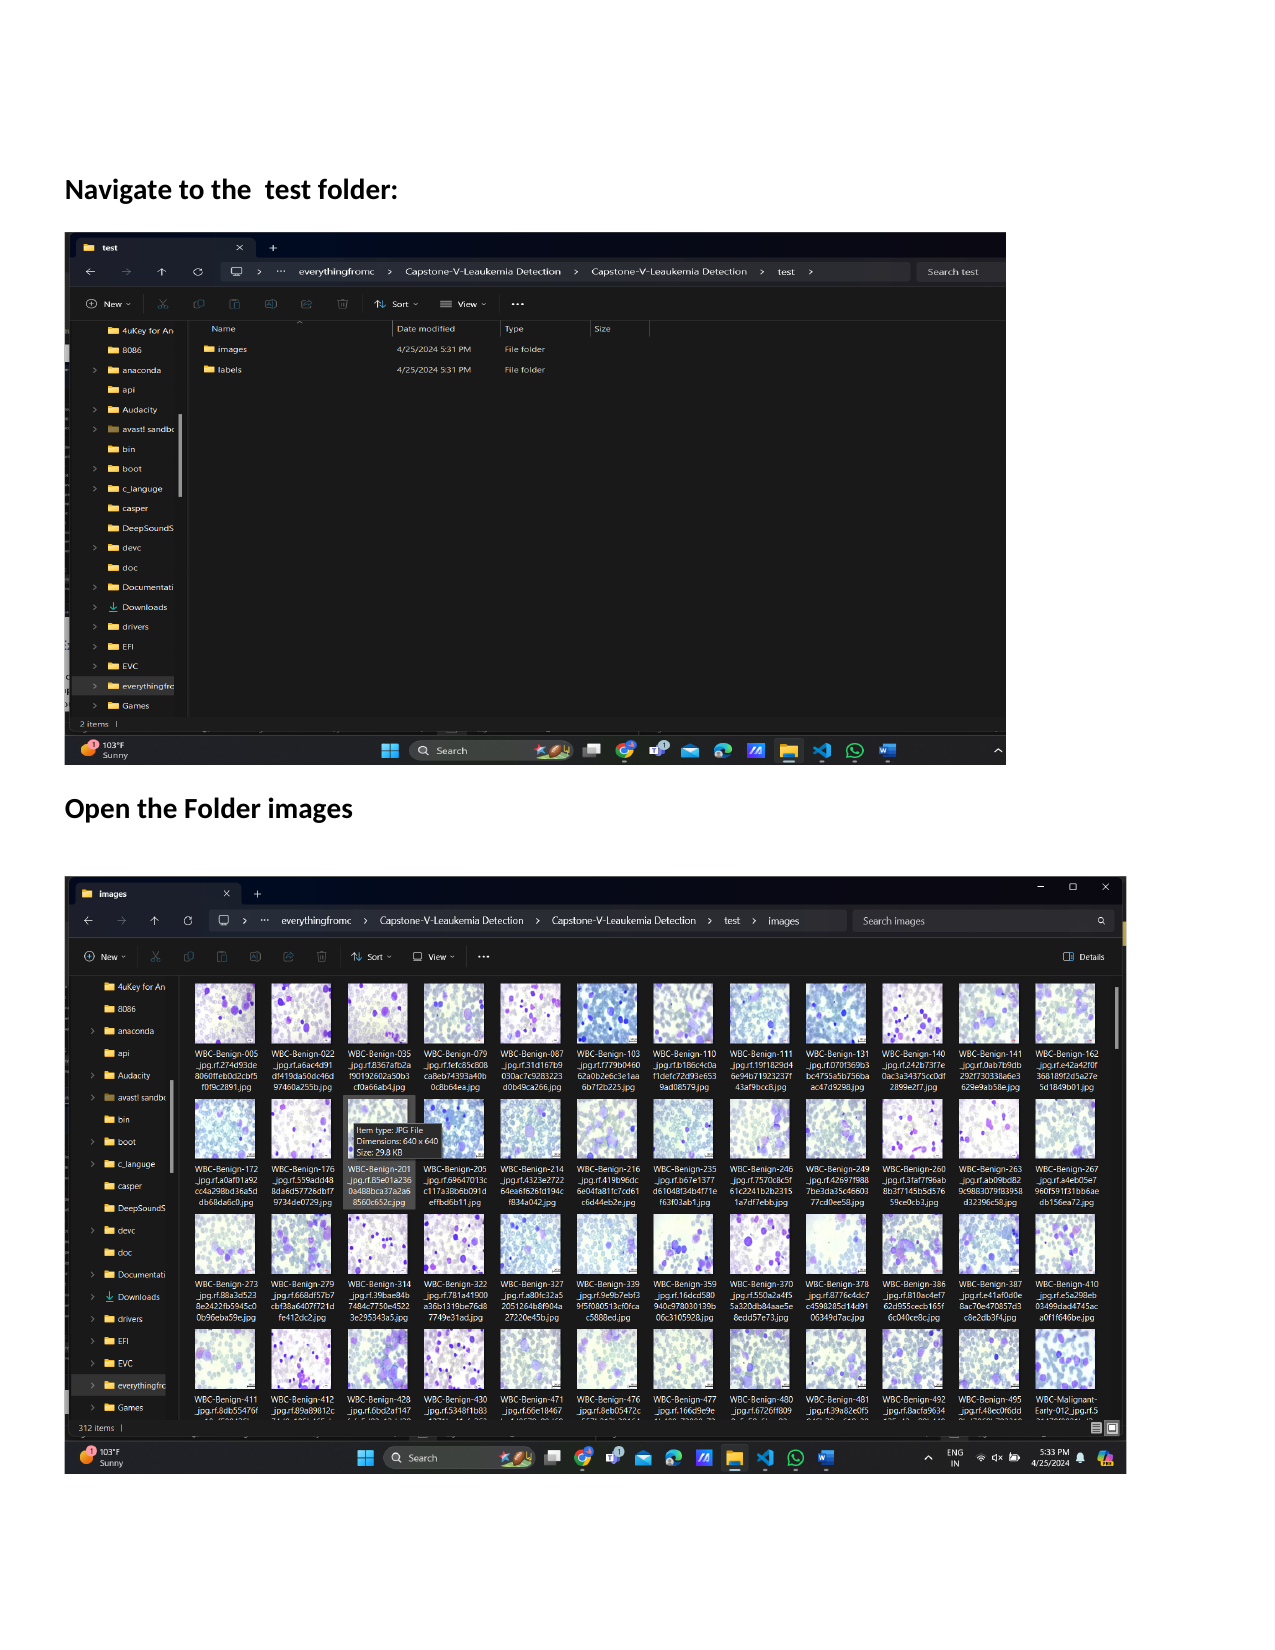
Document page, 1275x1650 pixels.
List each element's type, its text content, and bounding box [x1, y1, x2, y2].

text Navigate to the test folder: [64, 171, 1212, 207]
picture [64, 232, 1006, 765]
picture [64, 876, 1127, 1474]
